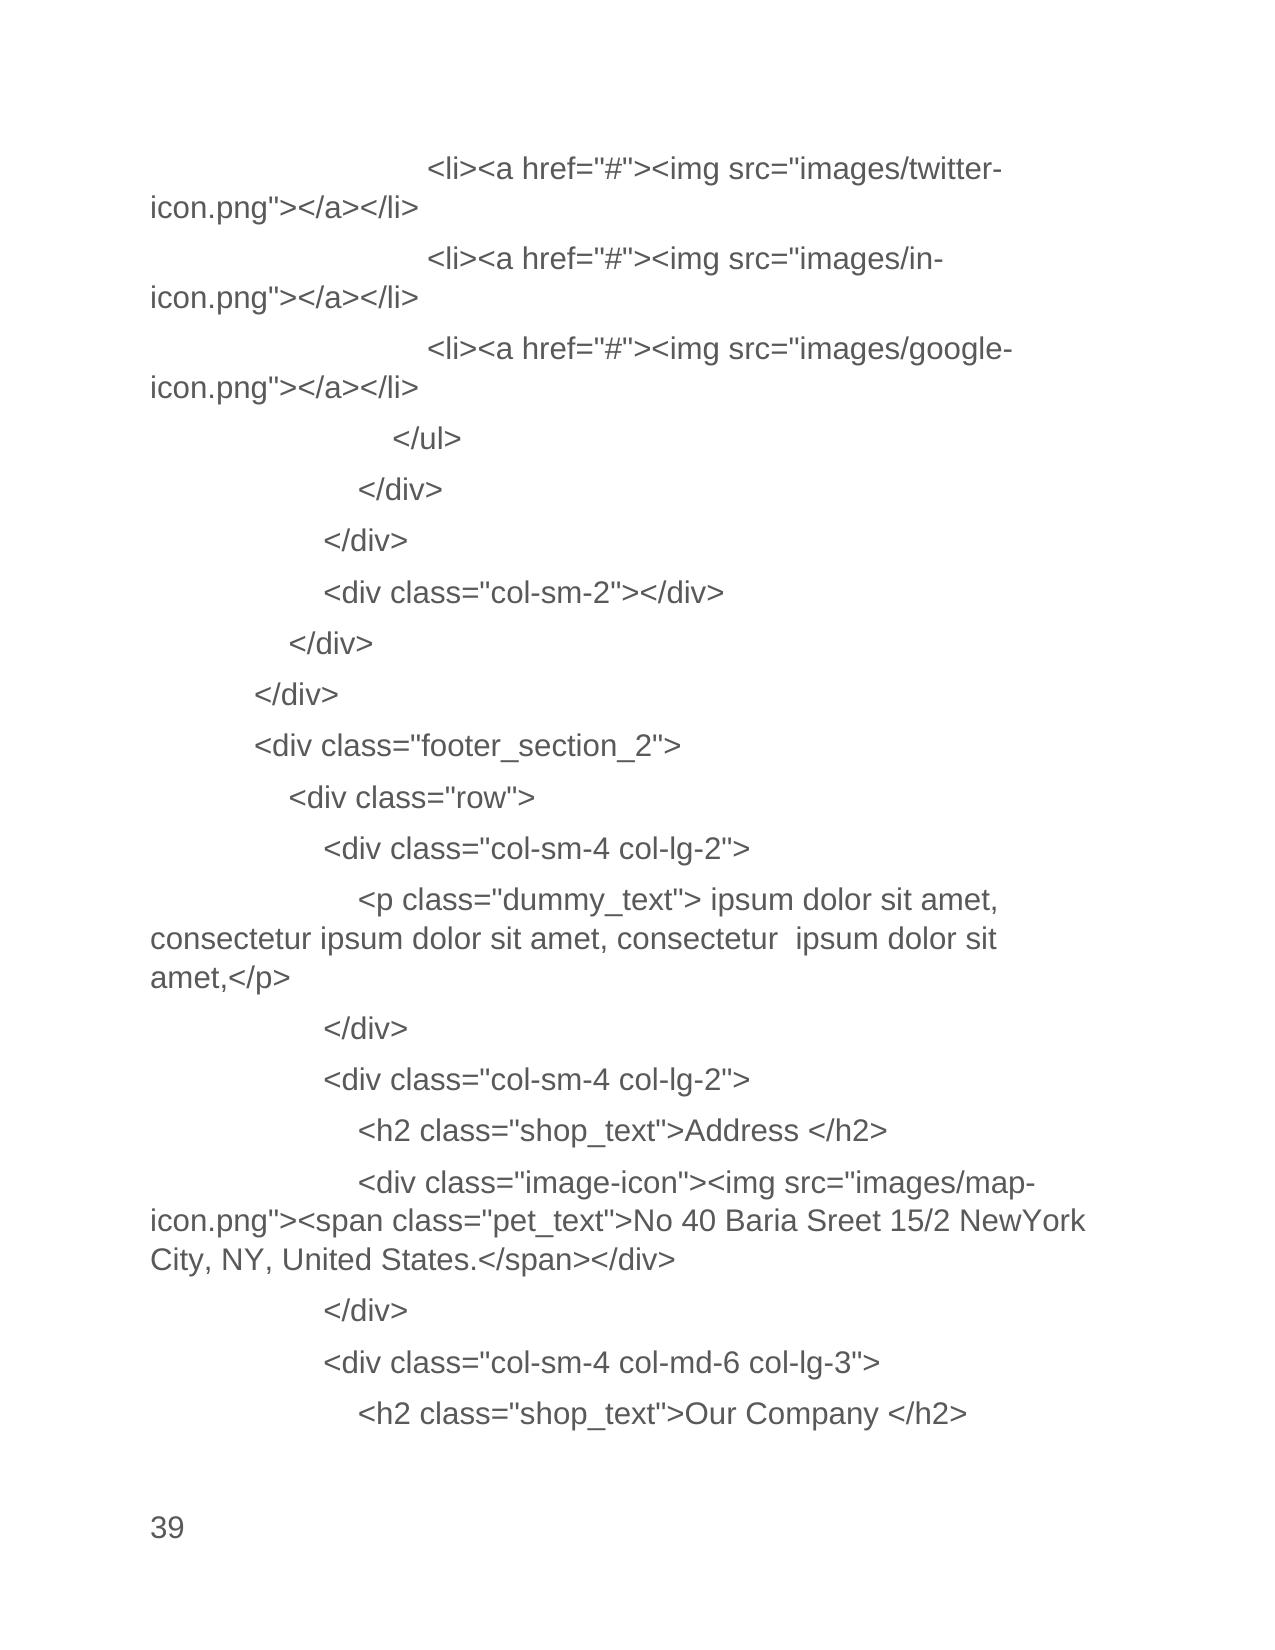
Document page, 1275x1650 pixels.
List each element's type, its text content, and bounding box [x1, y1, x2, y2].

text </ul> [150, 420, 1125, 456]
text <p class="dummy_text"> ipsum dolor sit amet, consectetur ipsum dolor sit amet, consectetur ipsum dolor sit amet,</p> [150, 881, 1125, 995]
text </div> [150, 676, 1125, 712]
text </div> [150, 522, 1125, 558]
text <div class="image-icon"><img src="images/map-icon.png"><span class="pet_text">No 40 Baria Sreet 15/2 NewYork City, NY, United States.</span></div> [150, 1164, 1125, 1277]
text </div> [150, 1292, 1125, 1328]
text </div> [150, 1010, 1125, 1046]
text <div class="row"> [150, 779, 1125, 815]
text <li><a href="#"><img src="images/google-icon.png"></a></li> [150, 330, 1125, 405]
text <div class="col-sm-4 col-lg-2"> [150, 1061, 1125, 1097]
text <h2 class="shop_text">Address </h2> [150, 1112, 1125, 1148]
text <li><a href="#"><img src="images/twitter-icon.png"></a></li> [150, 150, 1125, 225]
text <li><a href="#"><img src="images/in-icon.png"></a></li> [150, 240, 1125, 315]
text <div class="col-sm-4 col-md-6 col-lg-3"> [150, 1344, 1125, 1380]
text <div class="col-sm-4 col-lg-2"> [150, 830, 1125, 866]
text <div class="footer_section_2"> [150, 727, 1125, 763]
text </div> [150, 625, 1125, 661]
text <div class="col-sm-2"></div> [150, 574, 1125, 610]
text <h2 class="shop_text">Our Company </h2> [150, 1395, 1125, 1431]
text </div> [150, 471, 1125, 507]
